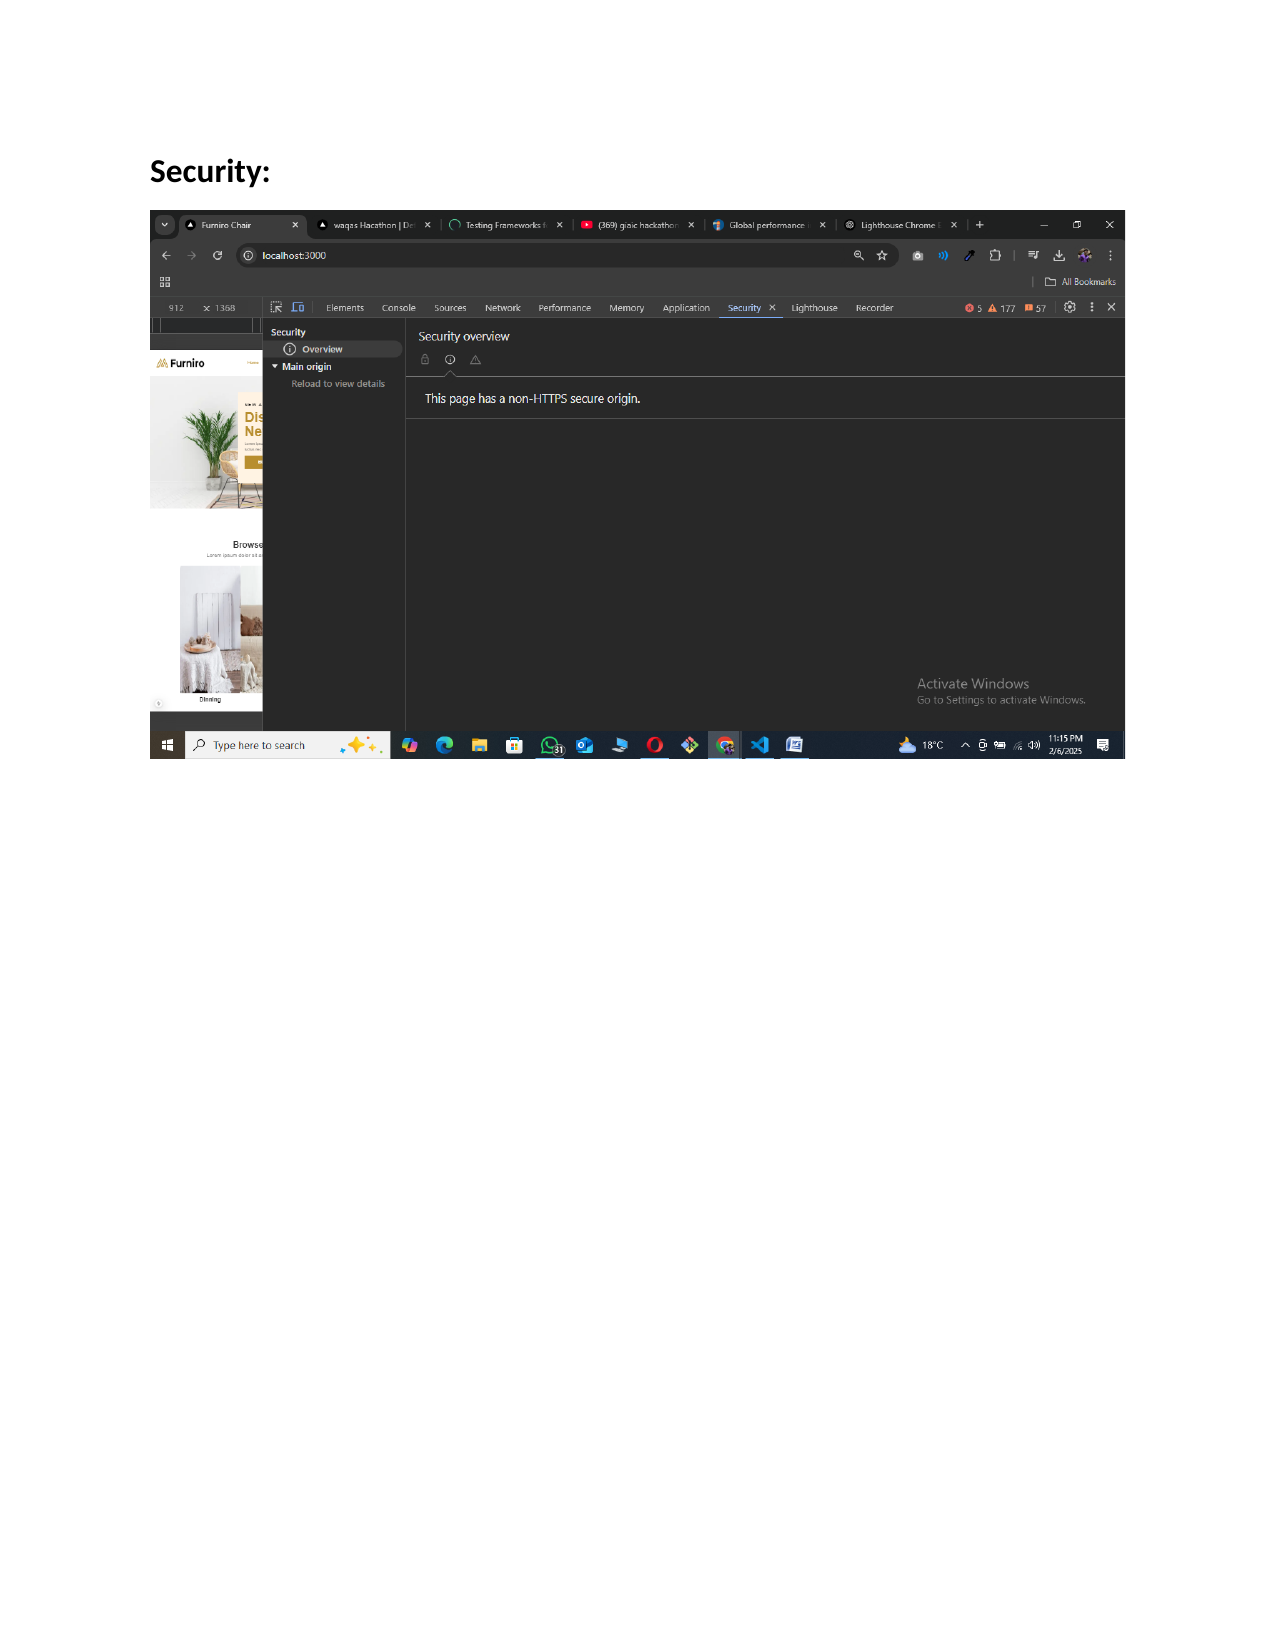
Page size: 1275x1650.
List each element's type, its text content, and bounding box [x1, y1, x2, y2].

text Security: [150, 150, 1125, 191]
picture [150, 210, 1125, 759]
